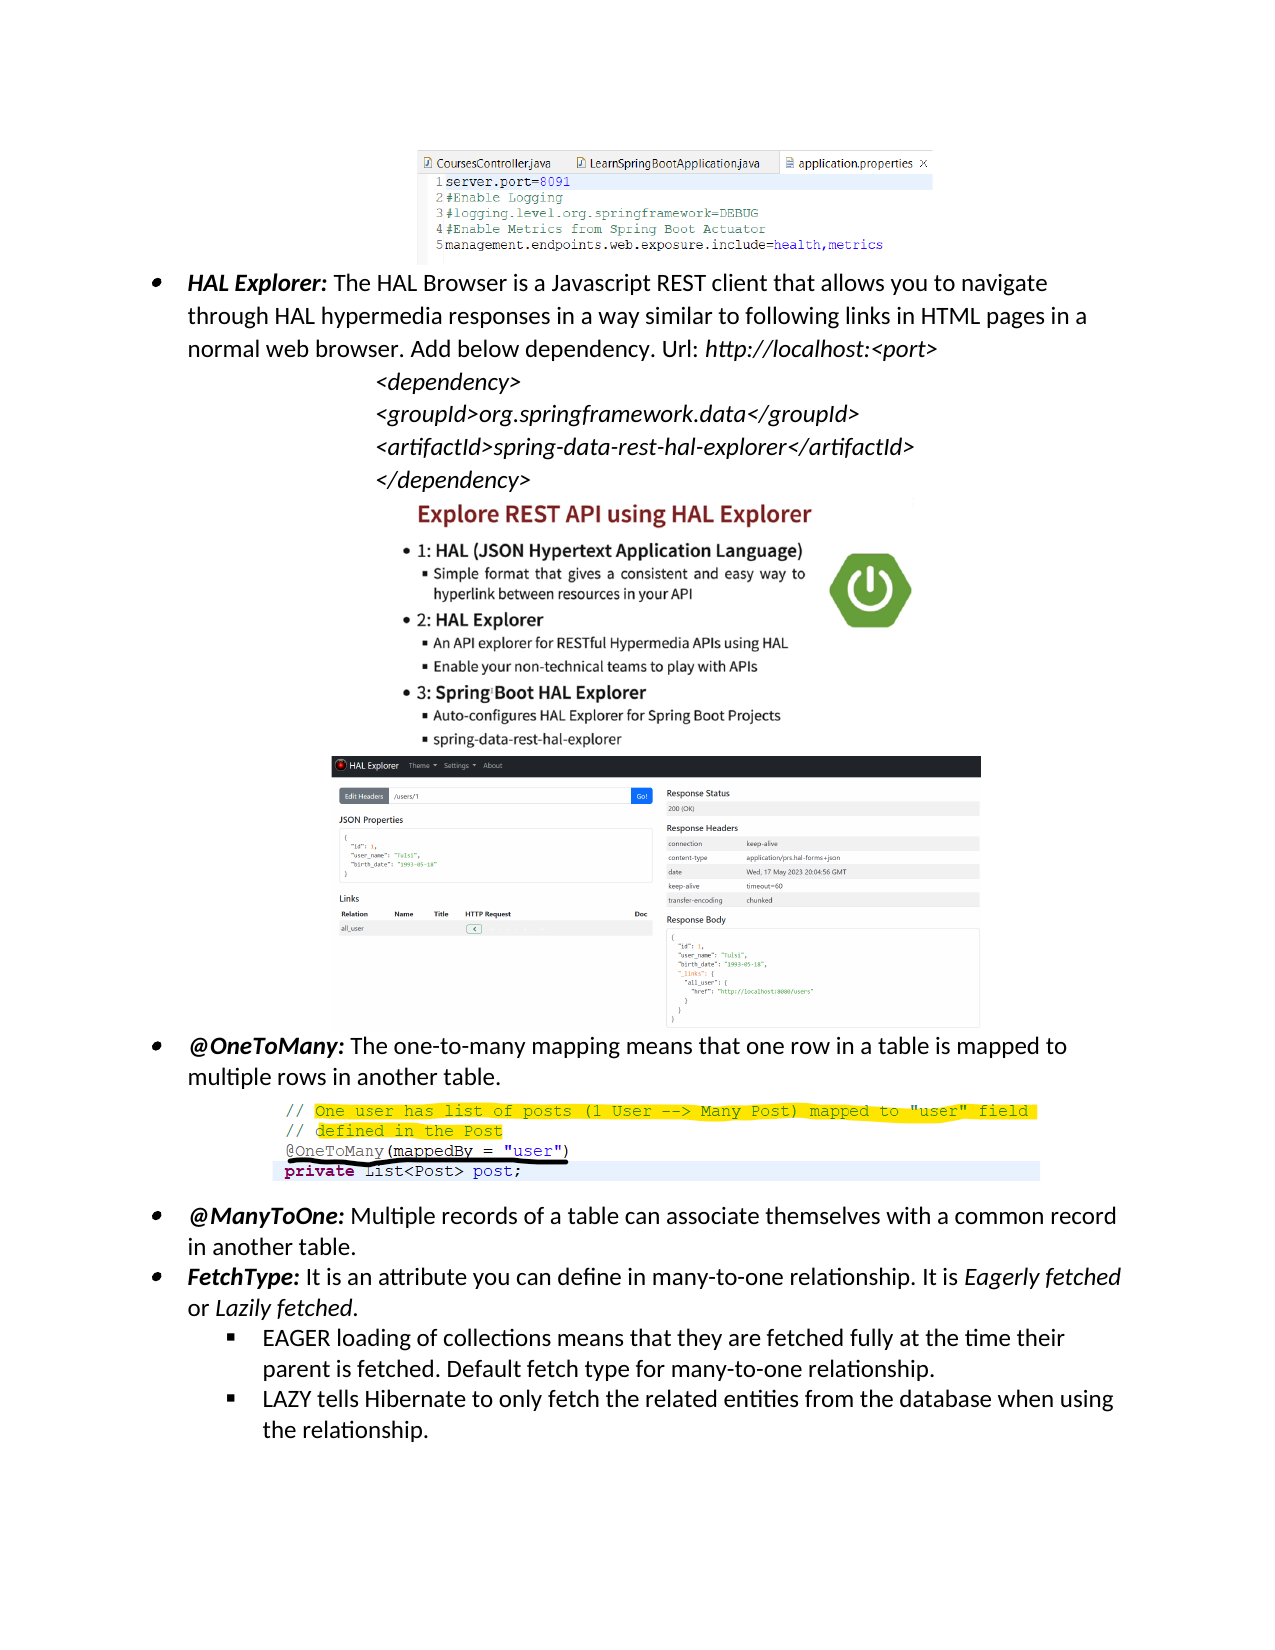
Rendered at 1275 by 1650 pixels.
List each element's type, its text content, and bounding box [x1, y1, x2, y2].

list HAL Explorer: The HAL Browser is a Javascript REST client that allows you to navigate through HAL hypermedia responses in a way similar to following links in HTML pages in a normal web browser. Add below dependency. Url: http://localhost:<port> [150, 267, 1125, 363]
list FetchType: It is an attribute you can define in many-to-one relationship. It is Eagerly fetched or Lazily fetched. [150, 1261, 1125, 1322]
list @OneToMany: The one-to-many mapping means that one row in a table is mapped to multiple rows in another table. [150, 1030, 1125, 1091]
list <artifactId>spring-data-rest-hal-explorer</artifactId> [375, 431, 1125, 462]
list LAZY tells Hibernate to only fetch the related entities from the database when using the relationship. [225, 1383, 1125, 1444]
list EAGER loading of collections means that they are fetched fully at the time their parent is fetched. Default fetch type for many-to-one relationship. [225, 1322, 1125, 1383]
list @ManyToOne: Multiple records of a table can associate themselves with a common record in another table. [150, 1200, 1125, 1261]
picture [398, 497, 914, 755]
list <dependency> [375, 366, 1125, 396]
picture [417, 150, 933, 265]
picture [331, 756, 981, 1031]
list <groupId>org.springframework.data</groupId> [375, 398, 1125, 429]
list </dependency> [375, 464, 1125, 495]
picture [272, 1091, 1040, 1201]
